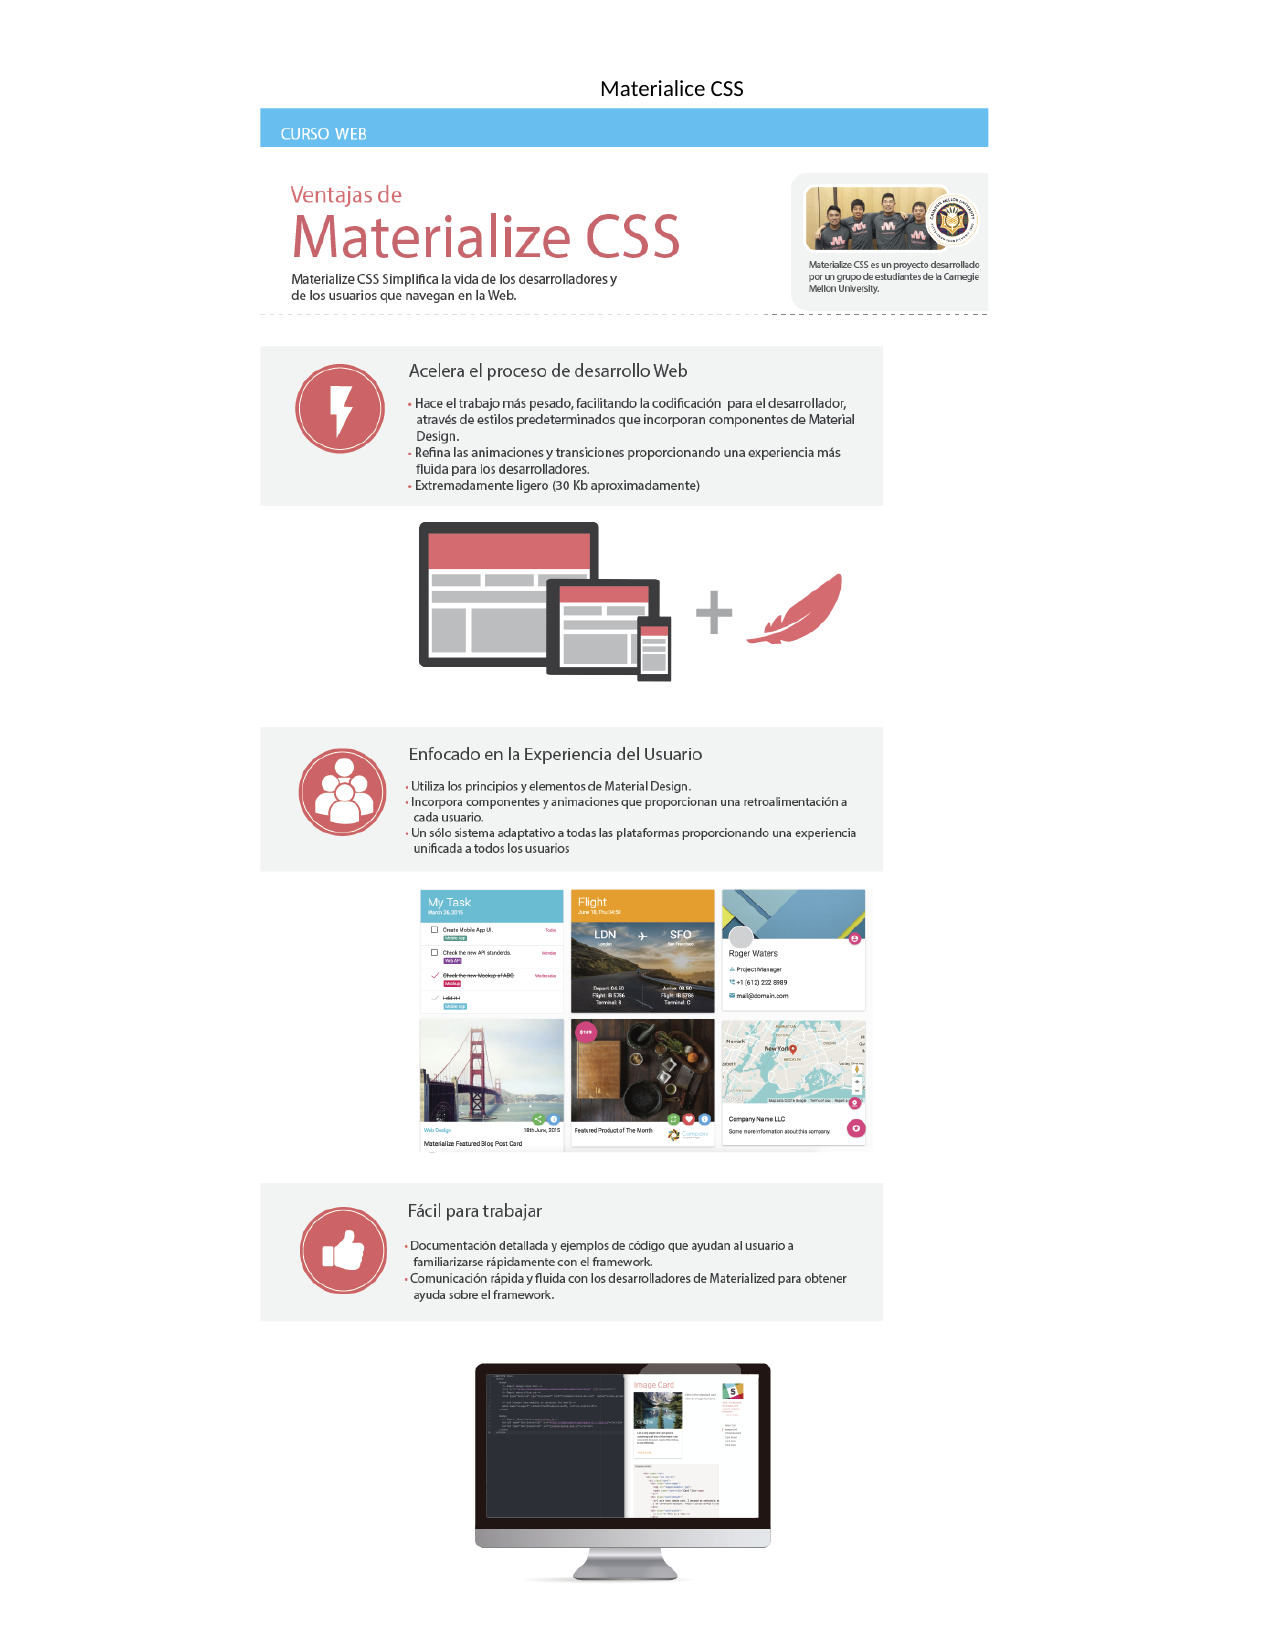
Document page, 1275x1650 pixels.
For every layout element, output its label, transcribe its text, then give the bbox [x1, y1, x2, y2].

text Materialice CSS [118, 74, 1226, 102]
picture [260, 108, 989, 1619]
